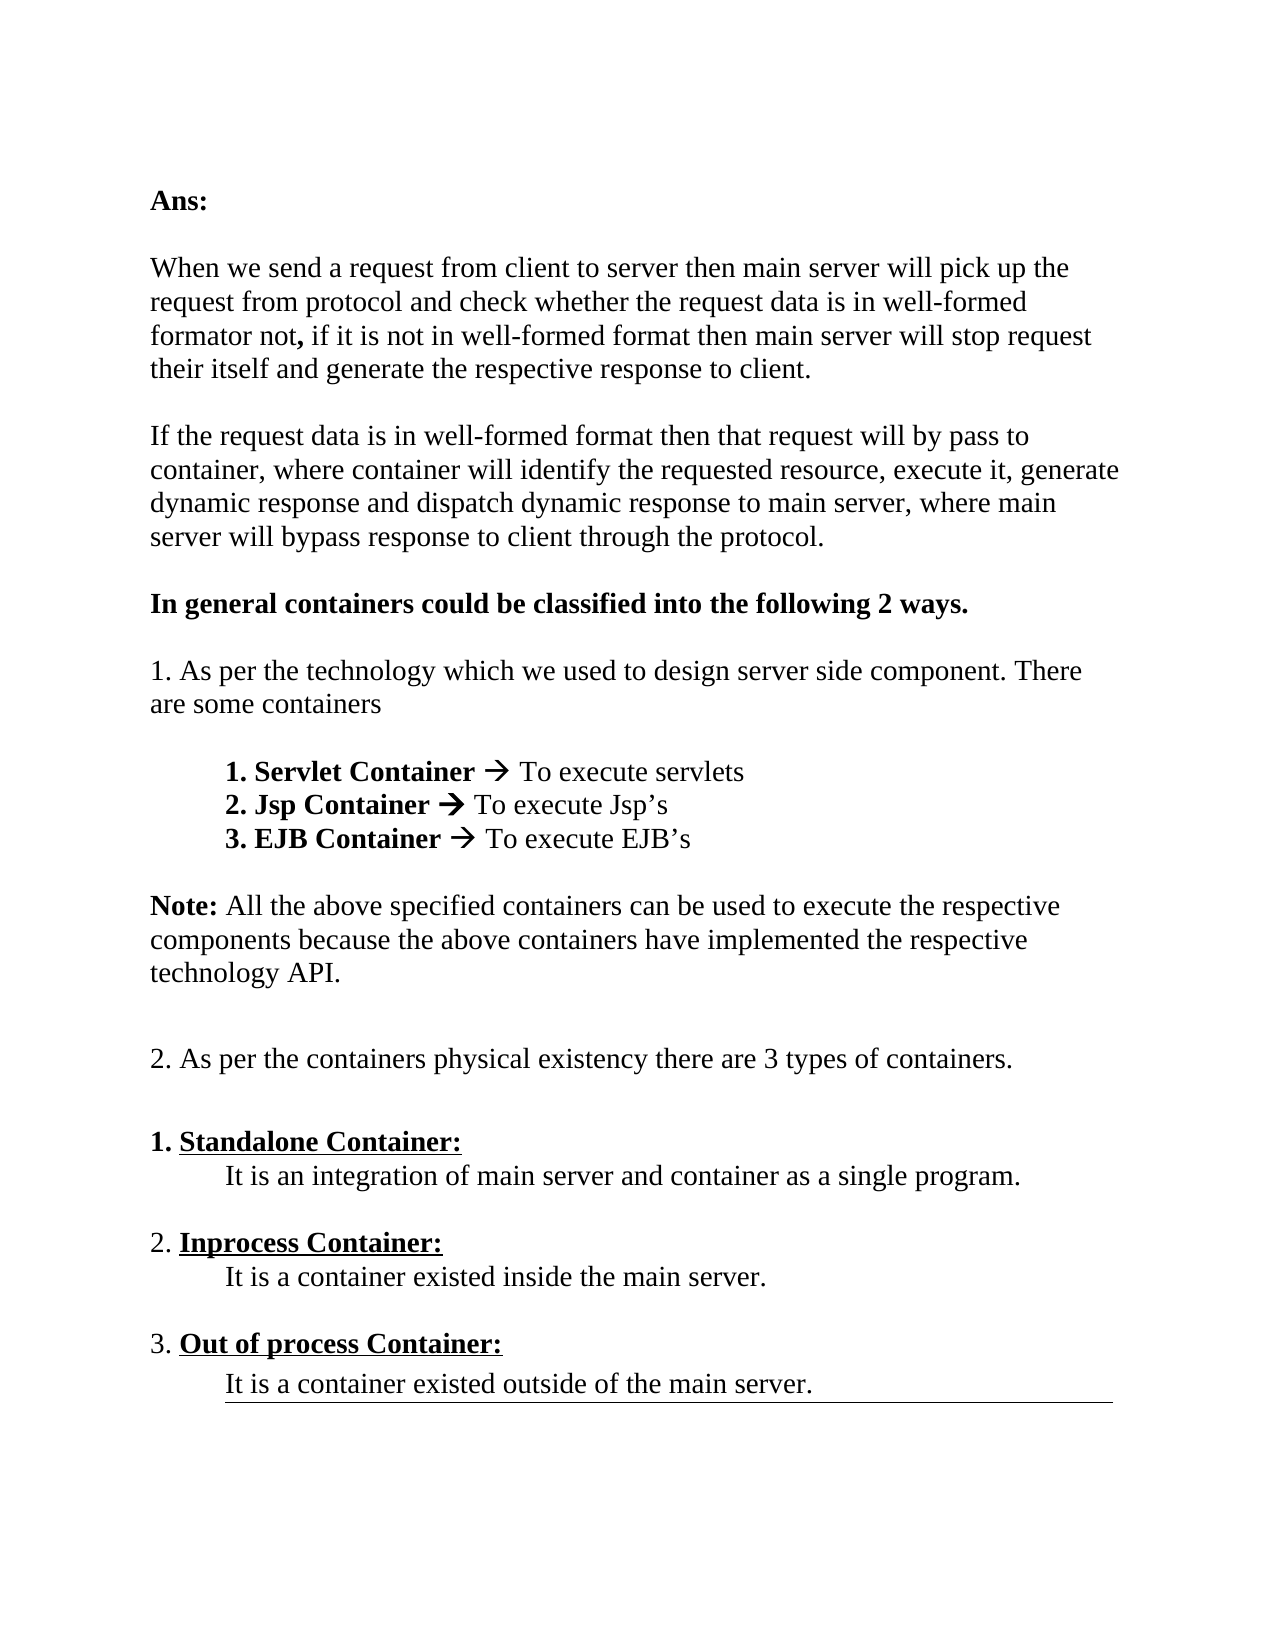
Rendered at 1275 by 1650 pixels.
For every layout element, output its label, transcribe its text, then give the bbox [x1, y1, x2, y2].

text In general containers could be classified into the following 2 ways. [150, 586, 1125, 619]
text It is a container existed inside the main server. [225, 1259, 1125, 1292]
text It is an integration of main server and container as a single program. [225, 1158, 1125, 1192]
text 1. Standalone Container: [150, 1124, 1125, 1158]
text Ans: [150, 183, 1125, 217]
text 2. Inprocess Container: [150, 1225, 1125, 1259]
text 3. EJB Container To execute EJB’s [225, 821, 1125, 855]
text When we send a request from client to server then main server will pick up the request from protocol and check whether the request data is in well-formed formator not, if it is not in well-formed format then main server will stop request their itself and generate the respective response to client. [150, 251, 1125, 385]
text 3. Out of process Container: [150, 1292, 1125, 1359]
text 1. Servlet Container To execute servlets [225, 754, 1125, 787]
text It is a container existed outside of the main server. [225, 1366, 1113, 1402]
text Note: All the above specified containers can be used to execute the respective components because the above containers have implemented the respective technology API. [150, 855, 1125, 989]
text If the request data is in well-formed format then that request will by pass to container, where container will identify the requested resource, execute it, generate dynamic response and dispatch dynamic response to main server, where main server will bypass response to client through the protocol. [150, 418, 1125, 552]
text 1. As per the technology which we used to design server side component. There are some containers [150, 653, 1125, 720]
text 2. Jsp Container To execute Jsp’s [225, 787, 1125, 821]
text 2. As per the containers physical existency there are 3 types of containers. [150, 1041, 1113, 1074]
